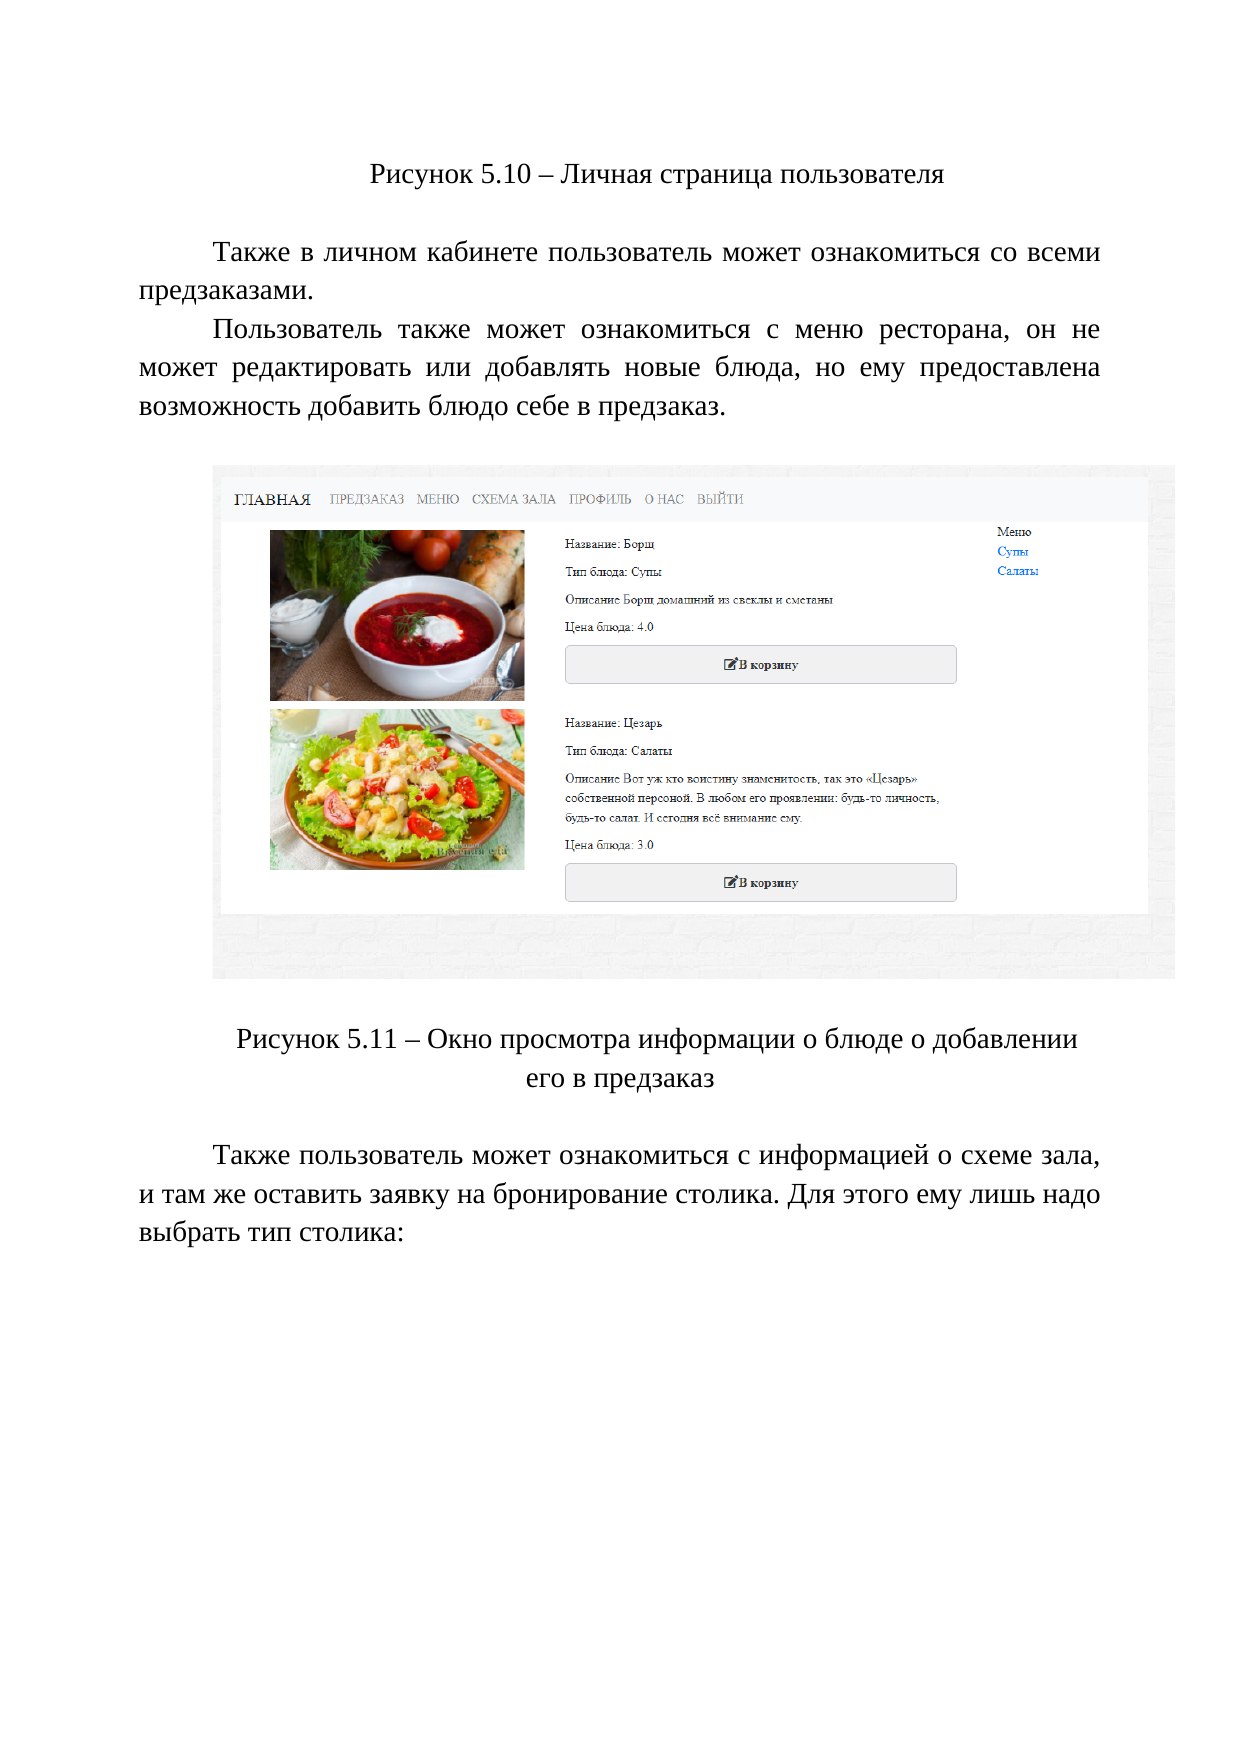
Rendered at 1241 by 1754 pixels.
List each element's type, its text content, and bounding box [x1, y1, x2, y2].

text Рисунок 5.11 – Окно просмотра информации о блюде о добавлении его в предзаказ [139, 1022, 1101, 1094]
text Пользователь также может ознакомиться с меню ресторана, он не может редактировать или добавлять новые блюда, но ему предоставлена возможность добавить блюдо себе в предзаказ. [139, 311, 1101, 421]
text Также пользователь может ознакомиться с информацией о схеме зала, и там же оставить заявку на бронирование столика. Для этого ему лишь надо выбрать тип столика: [139, 1137, 1101, 1248]
text Также в личном кабинете пользователь может ознакомиться со всеми предзаказами. [139, 234, 1101, 306]
picture [212, 465, 1176, 979]
text Рисунок 5.10 – Личная страница пользователя [139, 157, 1101, 190]
